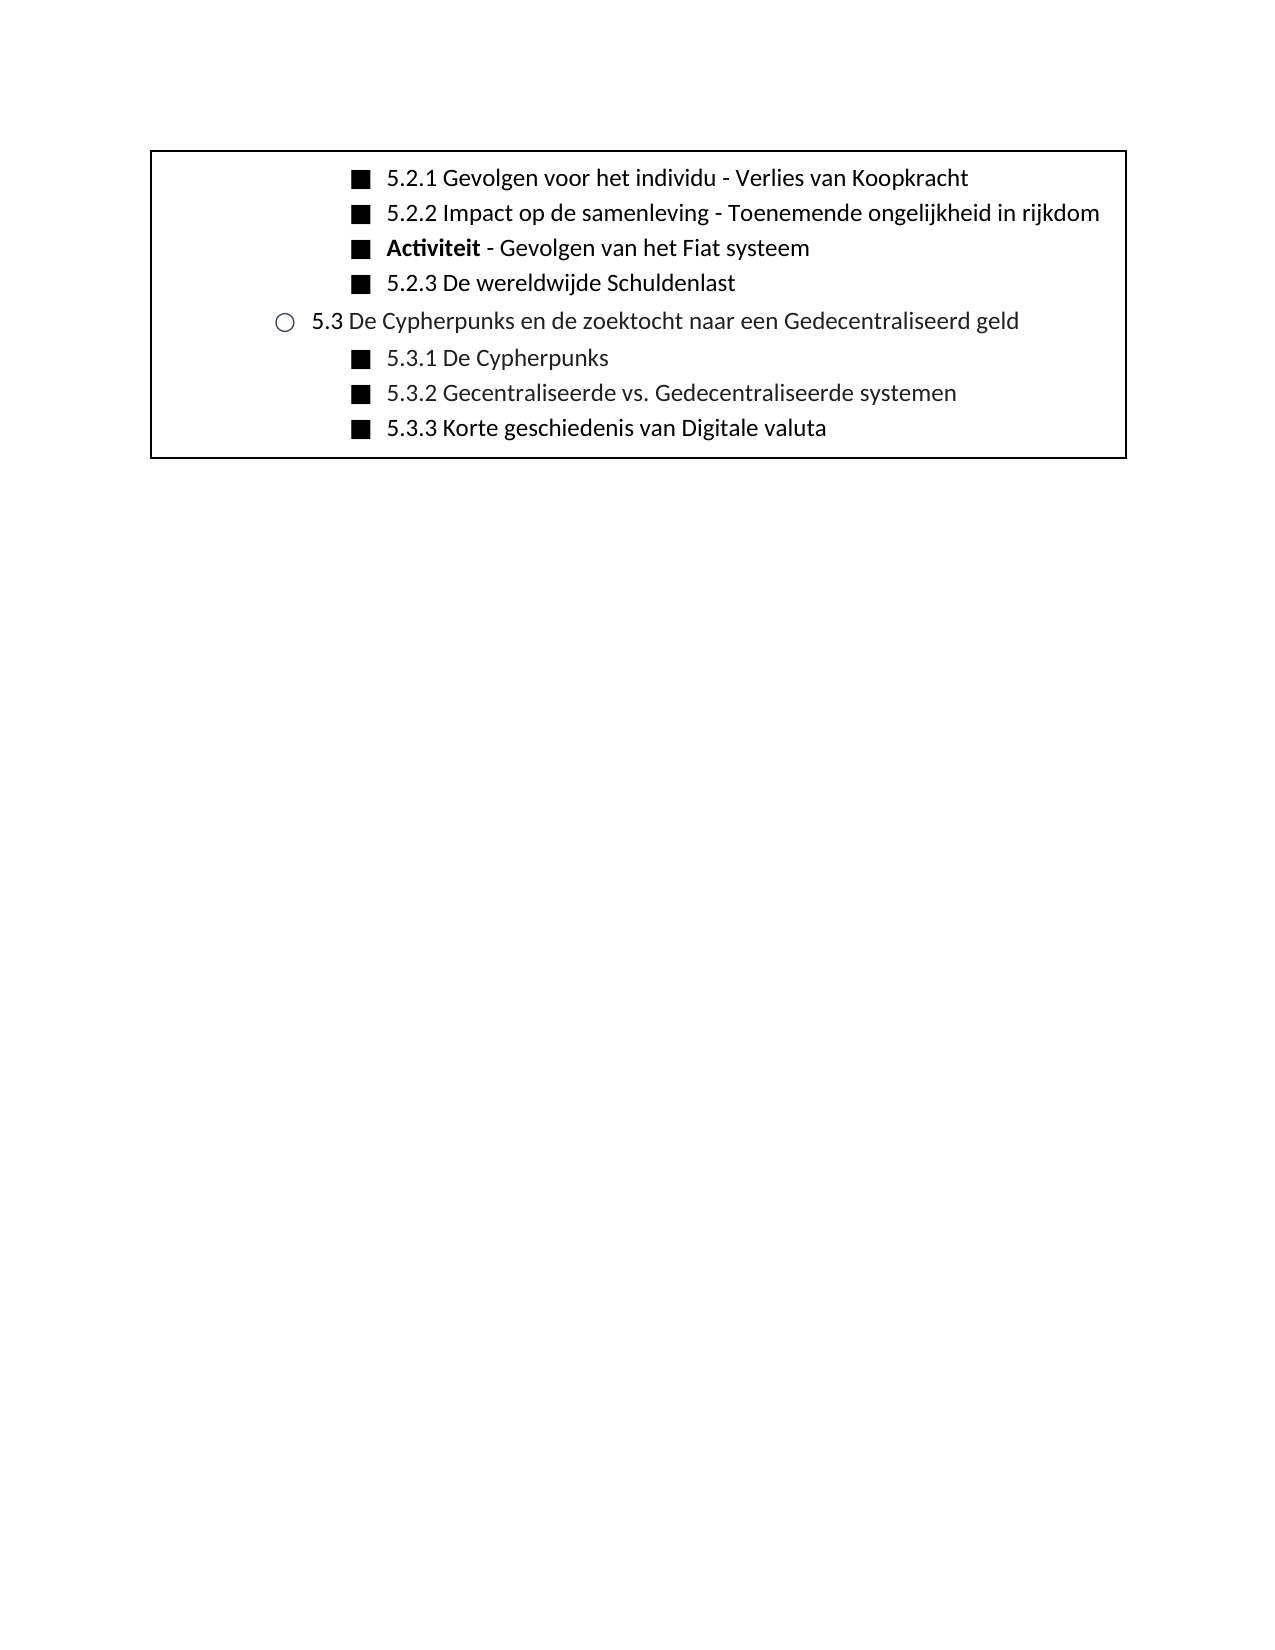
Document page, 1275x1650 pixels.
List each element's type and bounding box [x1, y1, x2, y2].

table_header [152, 152, 1125, 457]
